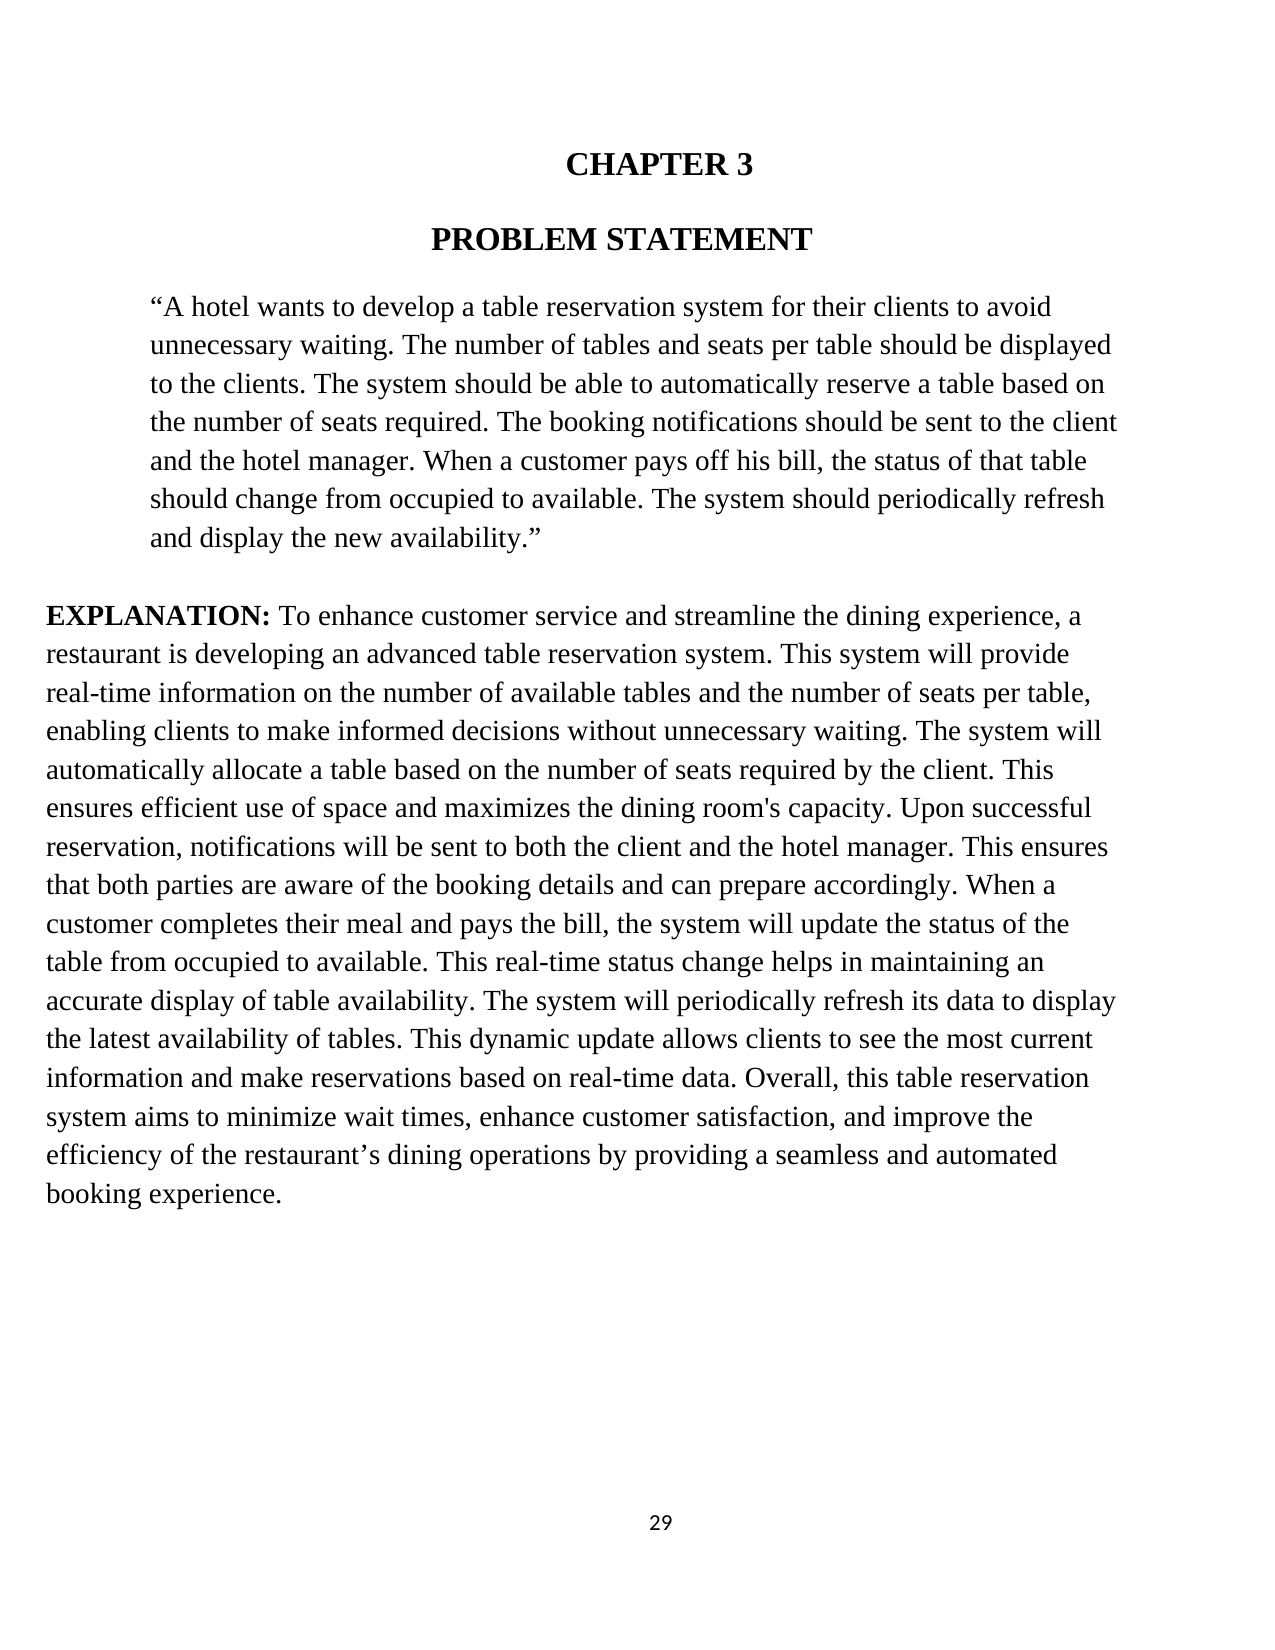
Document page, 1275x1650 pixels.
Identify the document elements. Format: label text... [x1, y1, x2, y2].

subtitle PROBLEM STATEMENT [421, 219, 823, 258]
text EXPLANATION: To enhance customer service and streamline the dining experience, a restaurant is developing an advanced table reservation system. This system will provide real-time information on the number of available tables and the number of seats per table, enabling clients to make informed decisions without unnecessary waiting. The system will automatically allocate a table based on the number of seats required by the client. This ensures efficient use of space and maximizes the dining room's capacity. Upon successful reservation, notifications will be sent to both the client and the hotel manager. This ensures that both parties are aware of the booking details and can prepare accordingly. When a customer completes their meal and pays the bill, the system will update the status of the table from occupied to available. This real-time status change helps in maintaining an accurate display of table availability. The system will periodically refresh its data to display the latest availability of tables. This dynamic update allows clients to see the most current information and make reservations based on real-time data. Overall, this table reservation system aims to minimize wait times, enhance customer satisfaction, and improve the efficiency of the restaurant’s dining operations by providing a seamless and automated booking experience. [46, 598, 1125, 1209]
text “A hotel wants to develop a table reservation system for their clients to avoid unnecessary waiting. The number of tables and seats per table should be displayed to the clients. The system should be able to automatically reserve a table based on the number of seats required. The booking notifications should be sent to the client and the hotel manager. When a customer pays off his bill, the status of that table should change from occupied to available. The system should periodically refresh and display the new availability.” [150, 289, 1125, 554]
subtitle CHAPTER 3 [421, 144, 823, 182]
